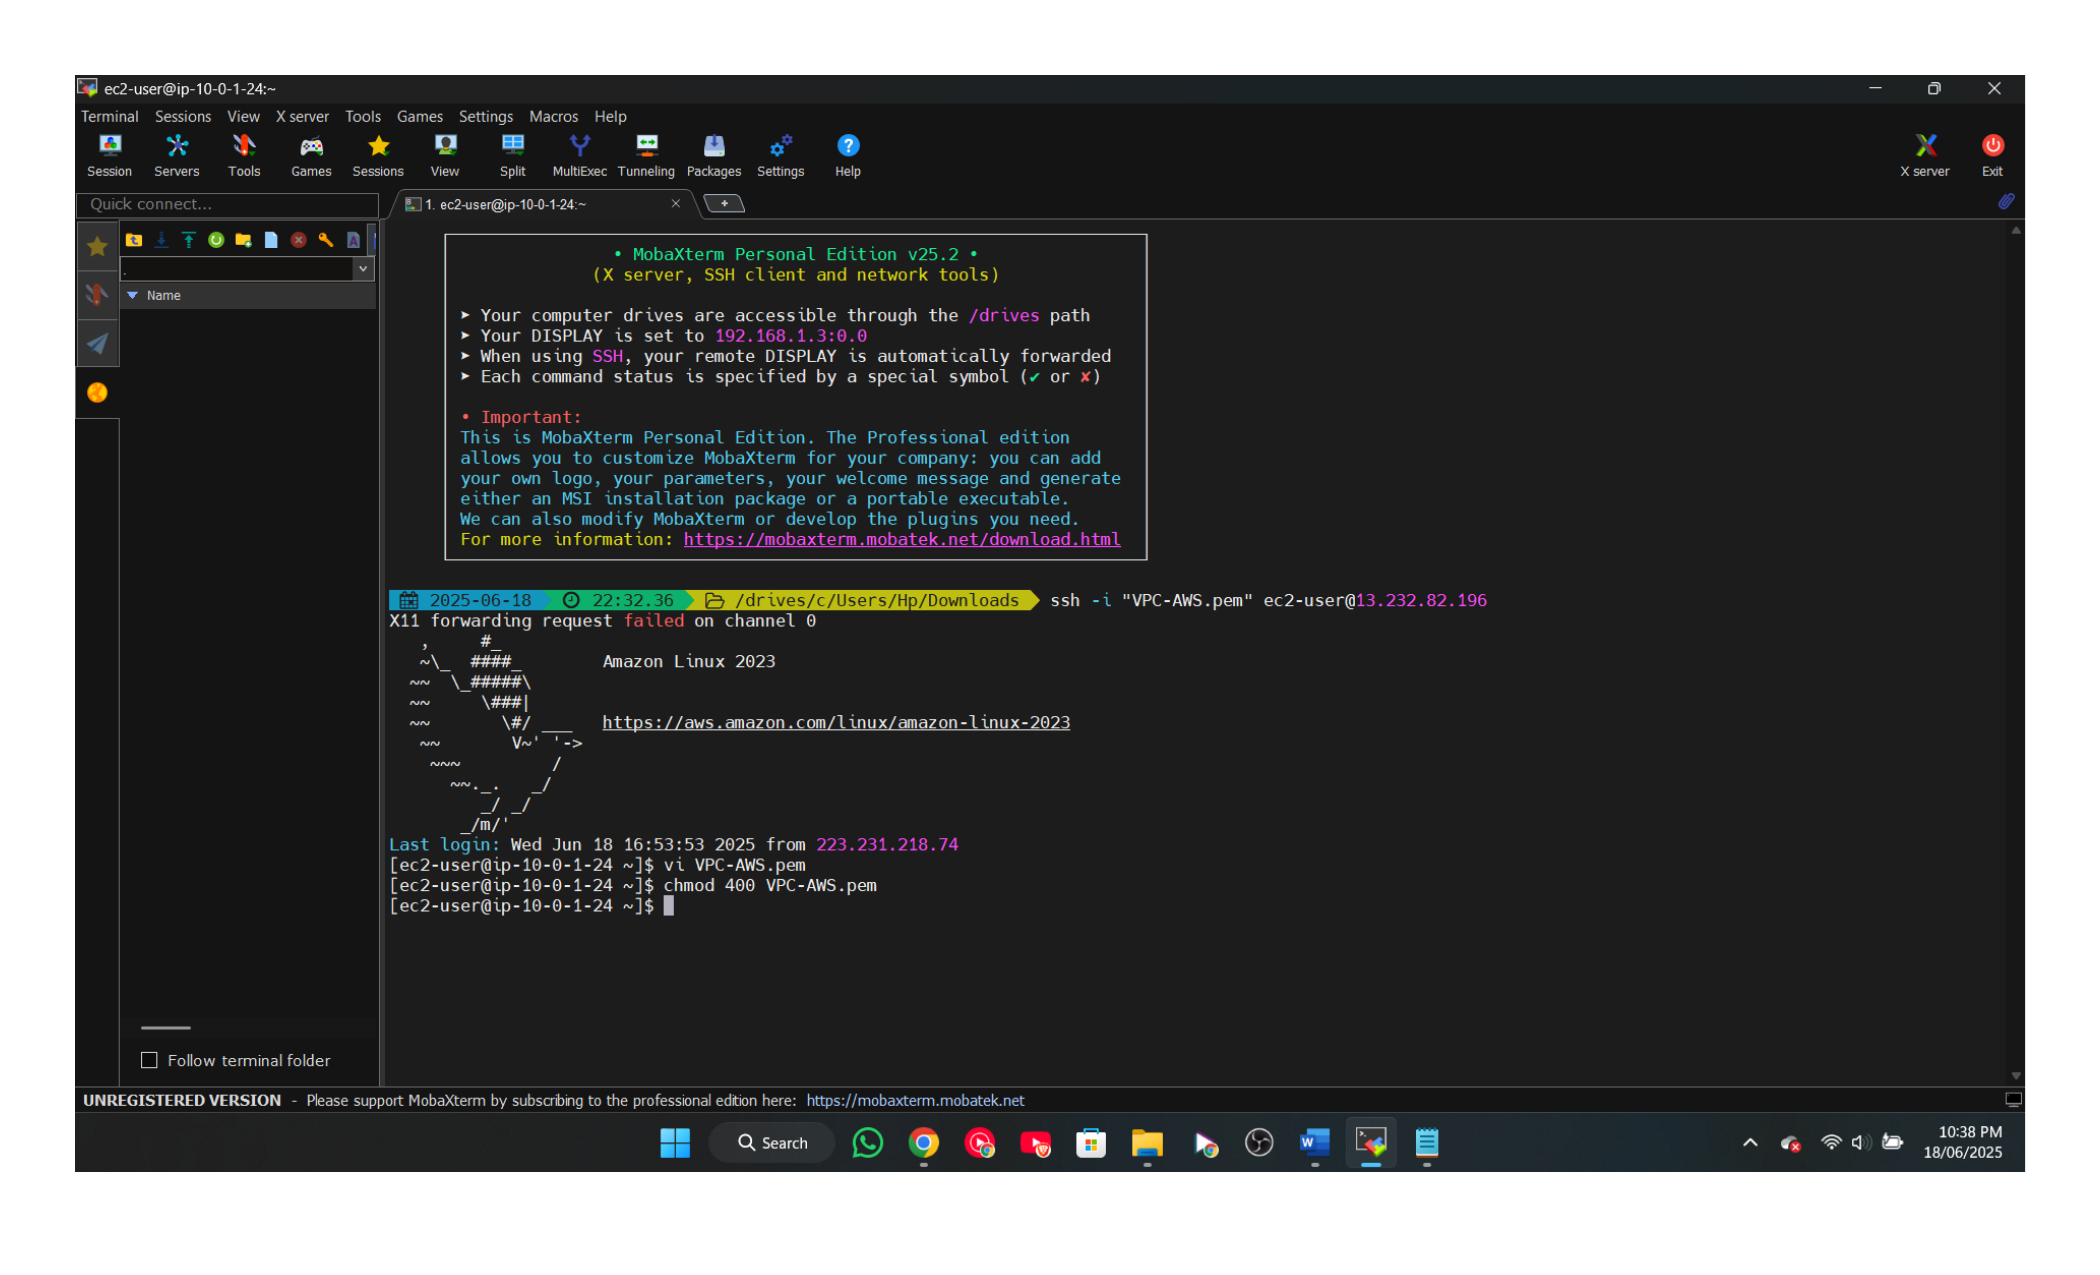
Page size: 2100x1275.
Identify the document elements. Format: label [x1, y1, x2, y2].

picture [75, 75, 2026, 1172]
